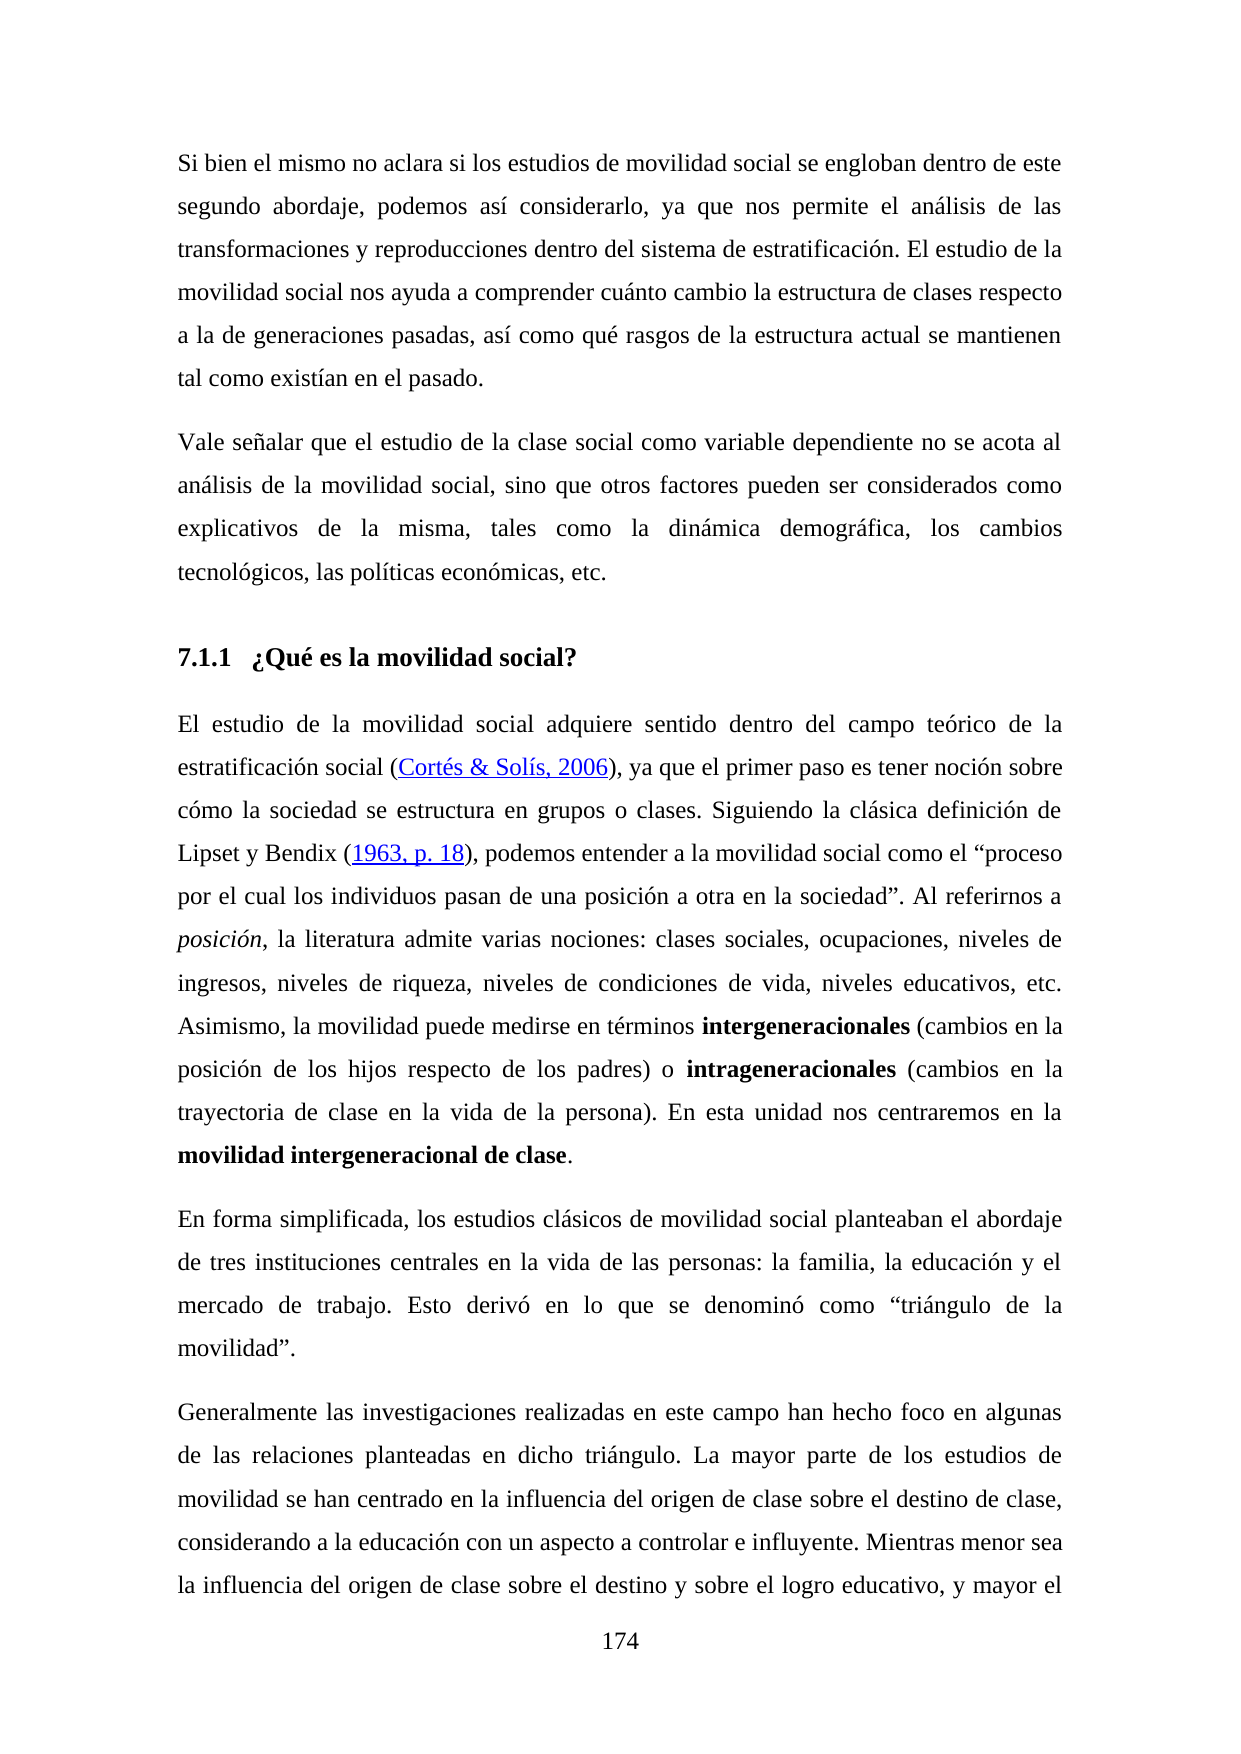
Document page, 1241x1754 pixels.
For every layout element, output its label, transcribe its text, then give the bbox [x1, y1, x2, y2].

text En forma simplificada, los estudios clásicos de movilidad social planteaban el abordaje de tres instituciones centrales en la vida de las personas: la familia, la educación y el mercado de trabajo. Esto derivó en lo que se denominó como “triángulo de la movilidad”. [177, 1204, 1063, 1362]
subtitle 7.1.1 ¿Qué es la movilidad social? [177, 641, 1063, 672]
text Vale señalar que el estudio de la clase social como variable dependiente no se acota al análisis de la movilidad social, sino que otros factores pueden ser considerados como explicativos de la misma, tales como la dinámica demográfica, los cambios tecnológicos, las políticas económicas, etc. [177, 427, 1063, 585]
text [177, 1397, 1063, 1599]
text El estudio de la movilidad social adquiere sentido dentro del campo teórico de la estratificación social (Cortés & Solís, 2006), ya que el primer paso es tener noción sobre cómo la sociedad se estructura en grupos o clases. Siguiendo la clásica definición de Lipset y Bendix (1963, p. 18), podemos entender a la movilidad social como el “proceso por el cual los individuos pasan de una posición a otra en la sociedad”. Al referirnos a posición, la literatura admite varias nociones: clases sociales, ocupaciones, niveles de ingresos, niveles de riqueza, niveles de condiciones de vida, niveles educativos, etc. Asimismo, la movilidad puede medirse en términos intergeneracionales (cambios en la posición de los hijos respecto de los padres) o intrageneracionales (cambios en la trayectoria de clase en la vida de la persona). En esta unidad nos centraremos en la movilidad intergeneracional de clase. [177, 709, 1063, 1169]
text Si bien el mismo no aclara si los estudios de movilidad social se engloban dentro de este segundo abordaje, podemos así considerarlo, ya que nos permite el análisis de las transformaciones y reproducciones dentro del sistema de estratificación. El estudio de la movilidad social nos ayuda a comprender cuánto cambio la estructura de clases respecto a la de generaciones pasadas, así como qué rasgos de la estructura actual se mantienen tal como existían en el pasado. [177, 148, 1063, 392]
